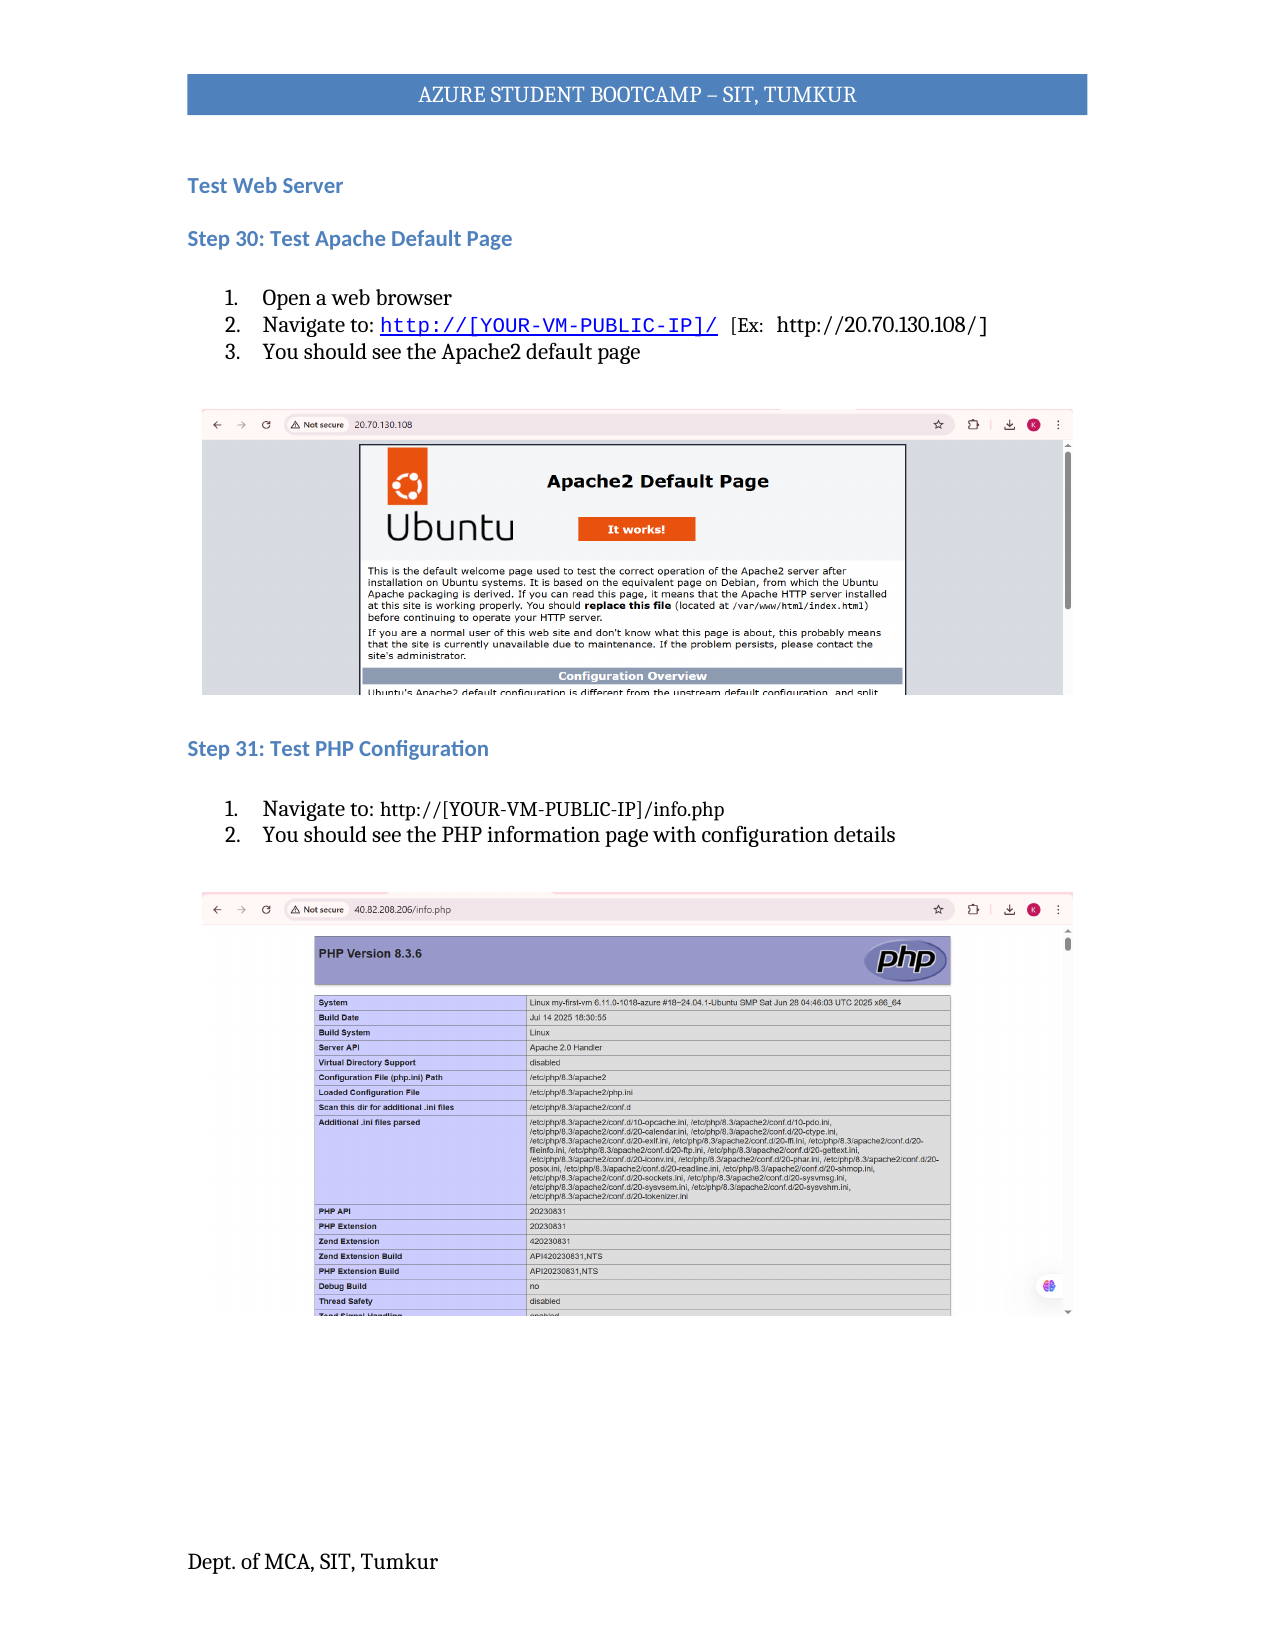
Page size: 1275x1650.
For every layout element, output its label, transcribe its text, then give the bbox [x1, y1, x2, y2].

list You should see the Apache2 default page [225, 338, 1087, 365]
picture [202, 892, 1073, 1316]
picture [202, 409, 1073, 695]
list Open a web browser [225, 285, 1087, 312]
list Navigate to: http://[YOUR-VM-PUBLIC-IP]/info.php [225, 796, 1087, 822]
subtitle Test Web Server [187, 171, 1087, 199]
subtitle Step 31: Test PHP Configuration [187, 734, 1087, 762]
list Navigate to: http://[YOUR-VM-PUBLIC-IP]/ [Ex: http://20.70.130.108/] [225, 312, 1087, 338]
list You should see the PHP information page with configuration details [225, 822, 1087, 848]
subtitle Step 30: Test Apache Default Page [187, 224, 1087, 252]
